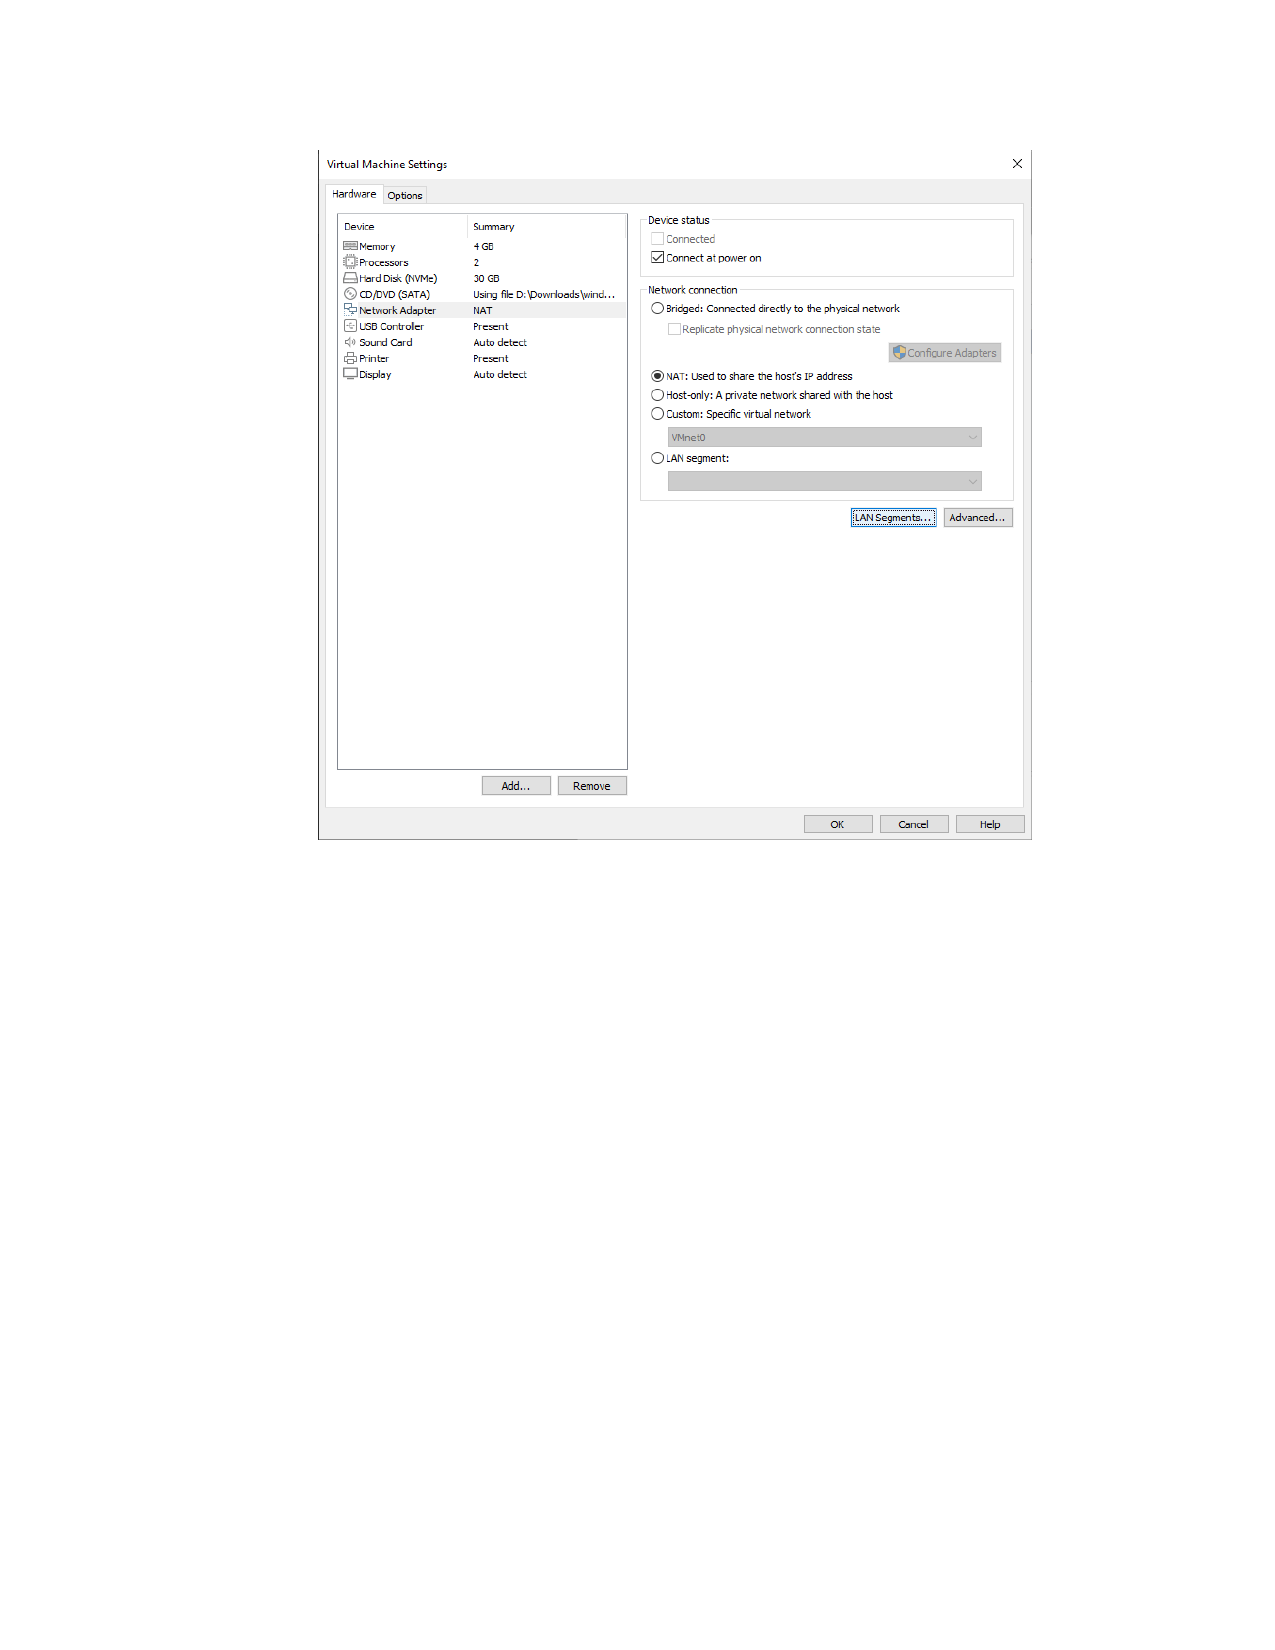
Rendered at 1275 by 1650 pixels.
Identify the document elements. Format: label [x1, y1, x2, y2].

picture [318, 150, 1032, 840]
